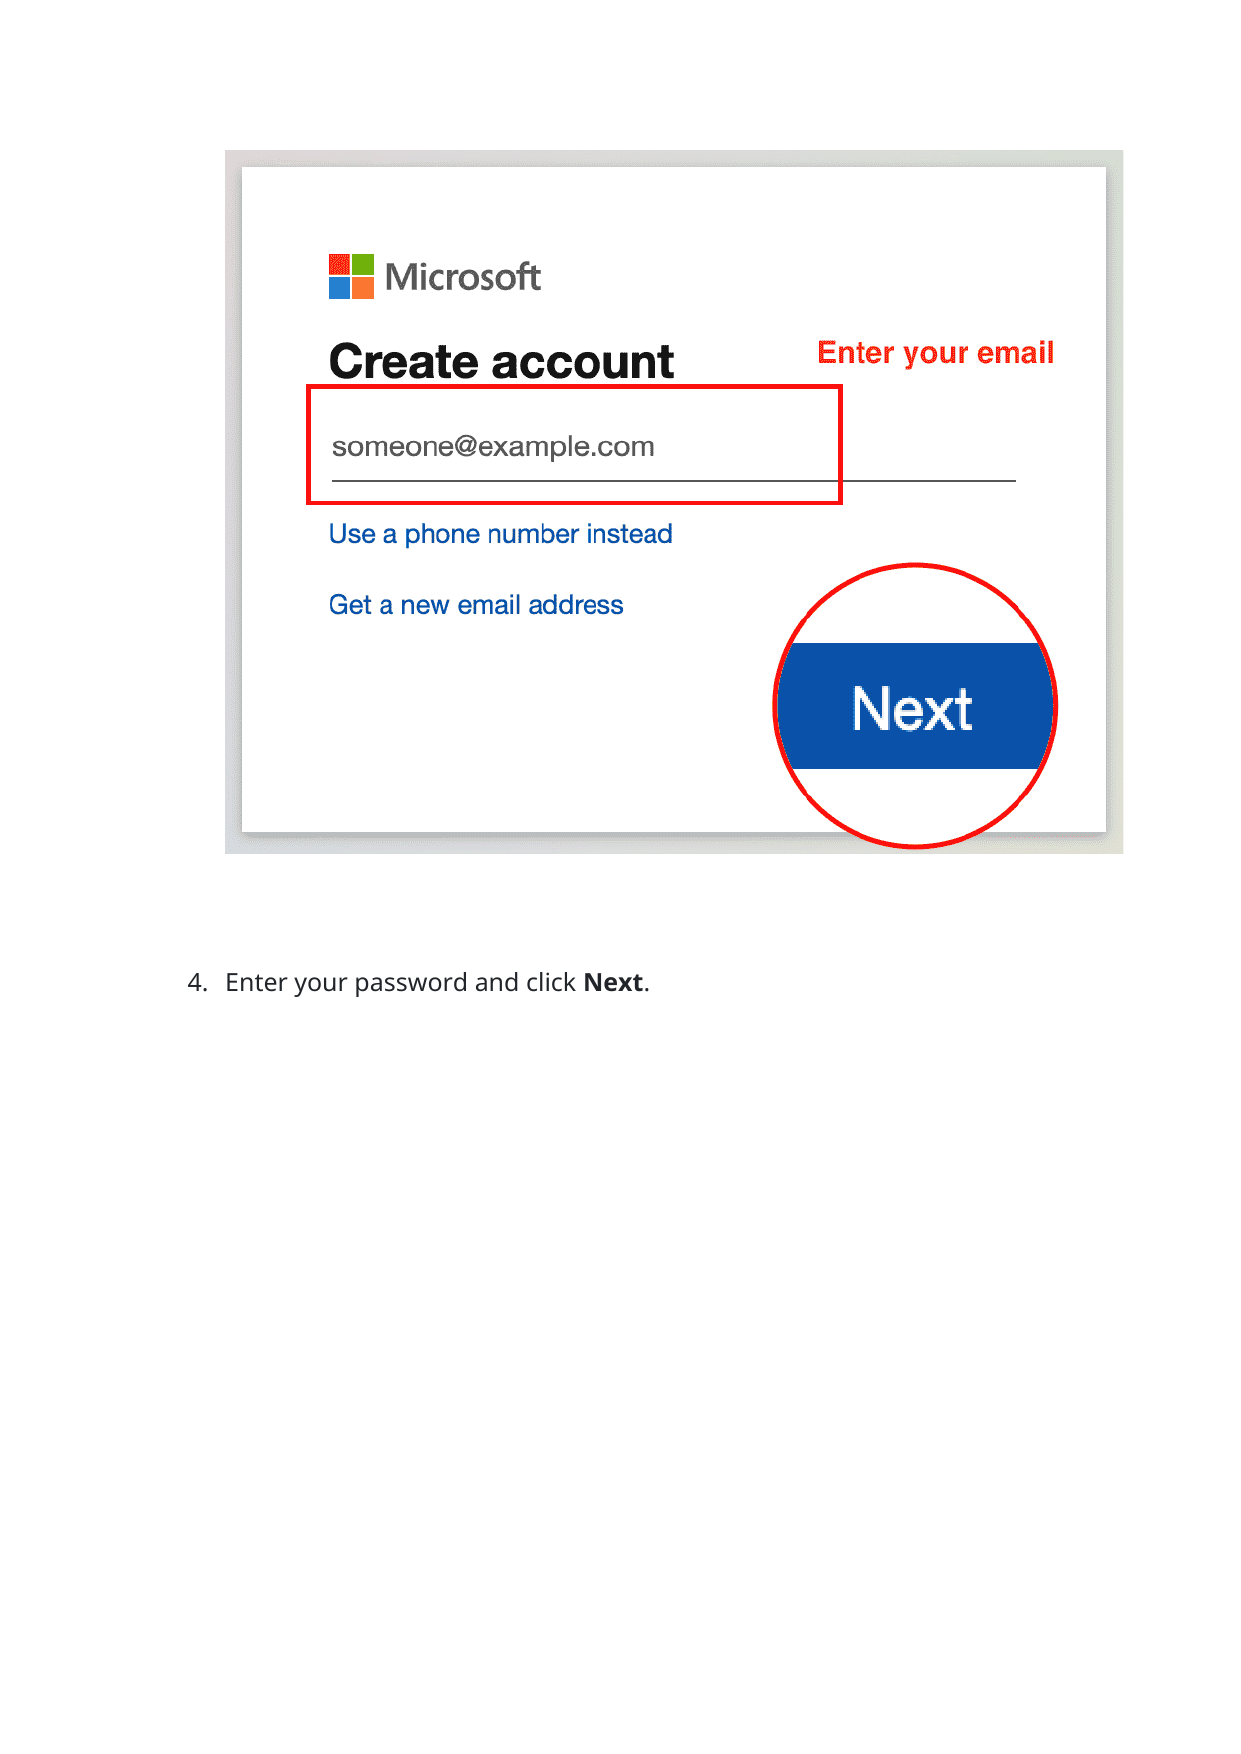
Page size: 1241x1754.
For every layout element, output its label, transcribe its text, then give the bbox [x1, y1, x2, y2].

list Enter your password and click Next. [187, 965, 1090, 999]
picture [225, 150, 1124, 854]
